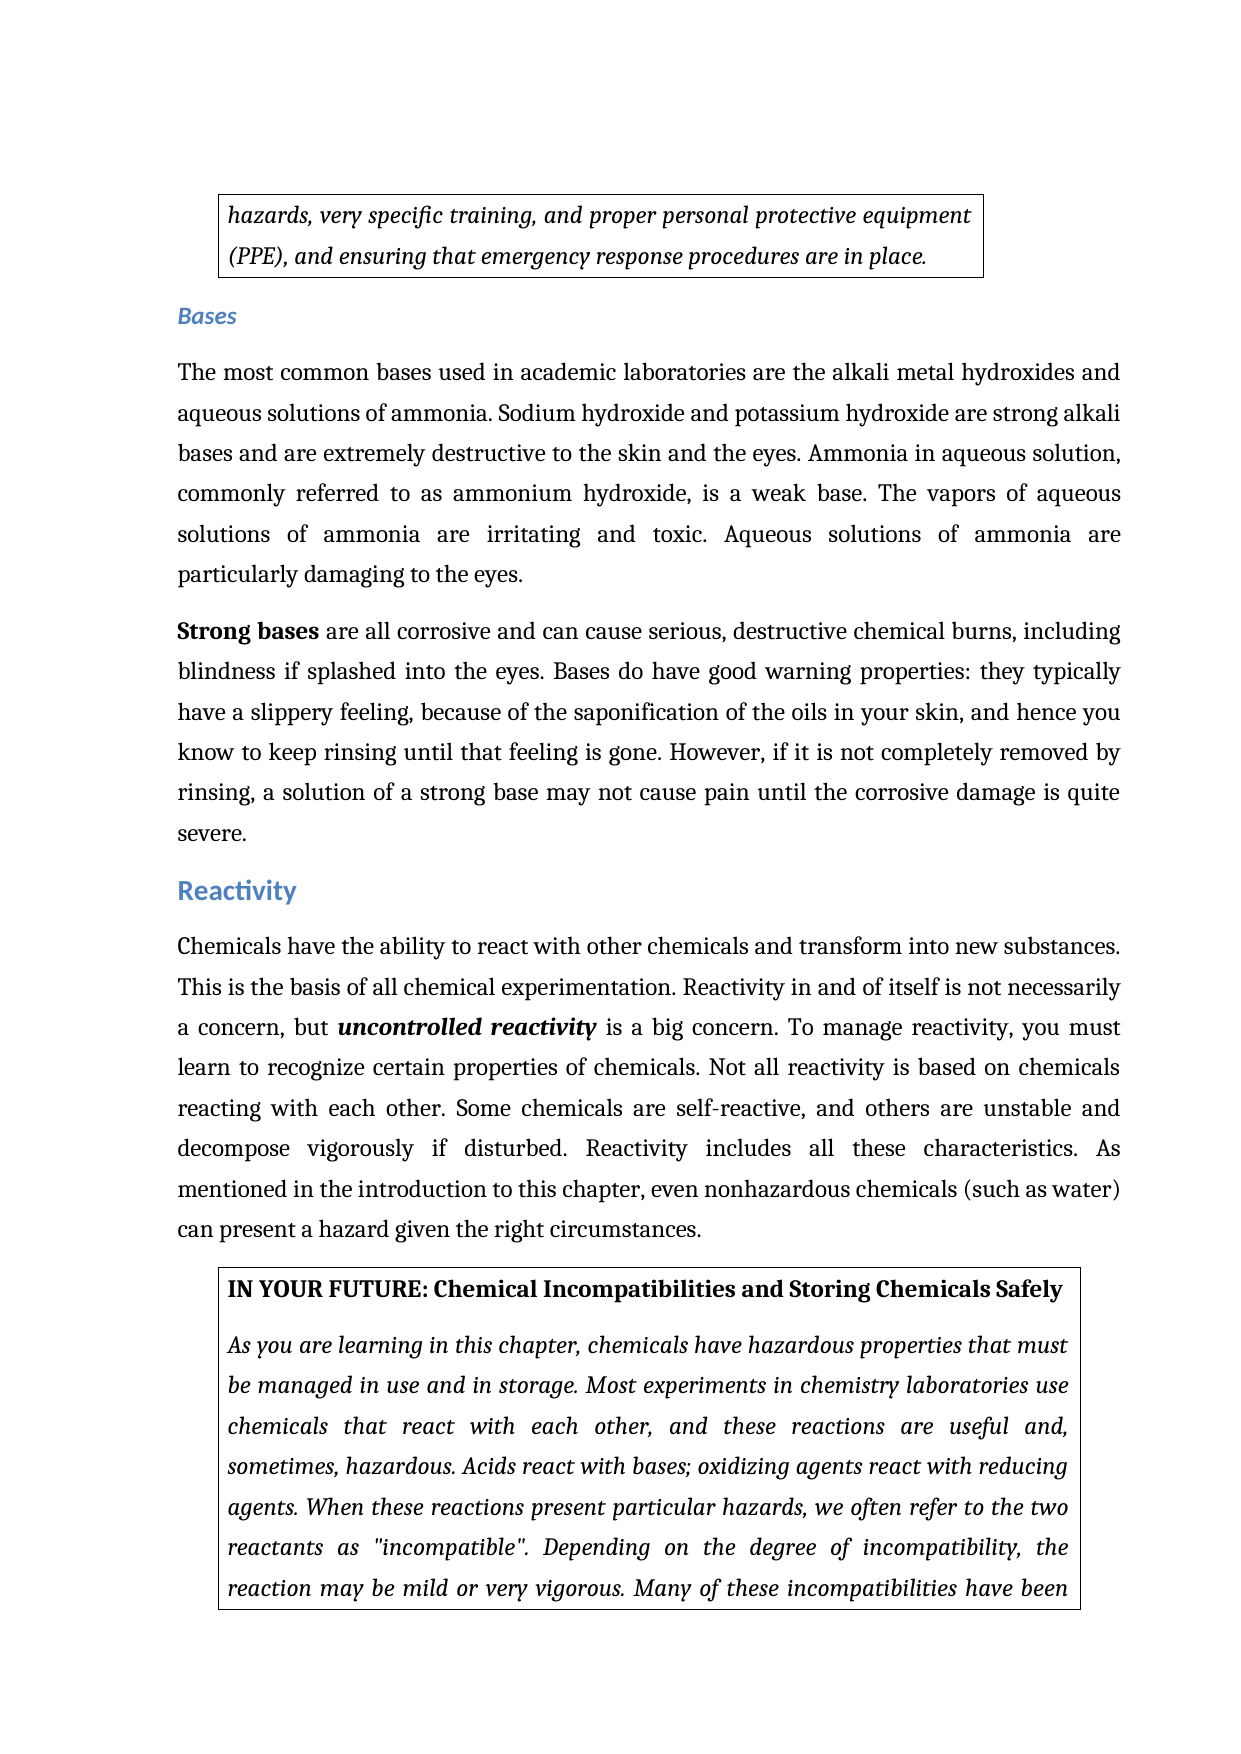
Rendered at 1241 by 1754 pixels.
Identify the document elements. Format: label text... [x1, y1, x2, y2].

text IN YOUR FUTURE: Chemical Incompatibilities and Storing Chemicals Safely [219, 1268, 1080, 1308]
subtitle Bases [177, 297, 1122, 334]
text The most common bases used in academic laboratories are the alkali metal hydroxides and aqueous solutions of ammonia. Sodium hydroxide and potassium hydroxide are strong alkali bases and are extremely destructive to the skin and the eyes. Ammonia in aqueous solution, commonly referred to as ammonium hydroxide, is a weak base. The vapors of aqueous solutions of ammonia are irritating and toxic. Aqueous solutions of ammonia are particularly damaging to the eyes. [177, 354, 1122, 593]
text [219, 1323, 1080, 1609]
text Strong bases are all corrosive and can cause serious, destructive chemical burns, including blindness if splashed into the eyes. Bases do have good warning properties: they typically have a slippery feeling, because of the saponification of the oils in your skin, and hence you know to keep rinsing until that feeling is gone. However, if it is not completely removed by rinsing, a solution of a strong base may not cause pain until the corrosive damage is quite severe. [177, 612, 1122, 852]
subtitle Reactivity [177, 871, 1122, 908]
text Chemicals have the ability to react with other chemicals and transform into new substances. This is the basis of all chemical experimentation. Reactivity in and of itself is not necessarily a concern, but uncontrolled reactivity is a big concern. To manage reactivity, you must learn to recognize certain properties of chemicals. Not all reactivity is based on chemicals reacting with each other. Some chemicals are self-reactive, and others are unstable and decompose vigorously if disturbed. Reactivity includes all these characteristics. As mentioned in the introduction to this chapter, even nonhazardous chemicals (such as water) can present a hazard given the right circumstances. [177, 928, 1122, 1248]
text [219, 195, 983, 277]
